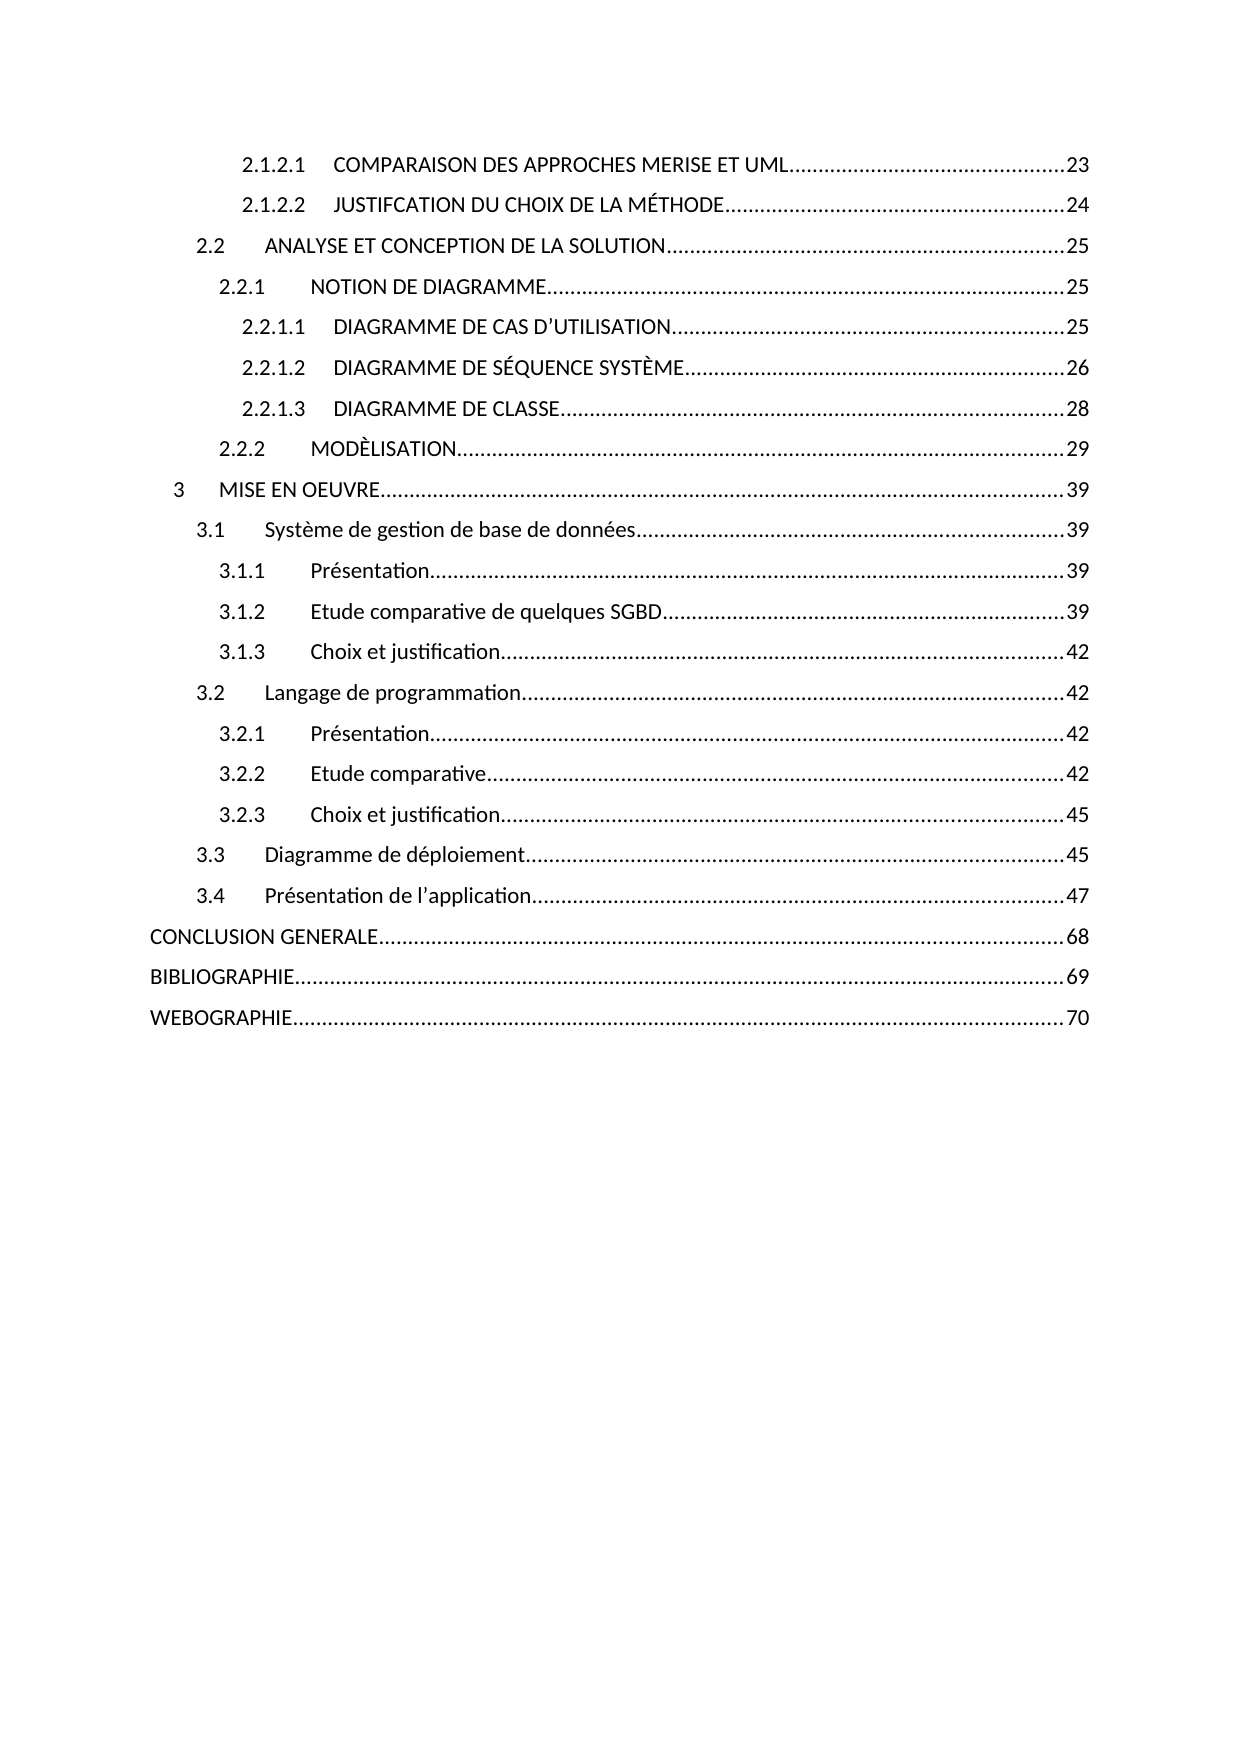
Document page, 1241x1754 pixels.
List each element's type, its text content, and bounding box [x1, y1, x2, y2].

text 3.2.2 Etude comparative 42 [219, 759, 310, 787]
text 2.2.1.2 DIAGRAMME DE SÉQUENCE SYSTÈME 26 [242, 353, 1090, 381]
text 3 MISE EN OEUVRE 39 [173, 475, 1090, 503]
text CONCLUSION GENERALE 68 [150, 922, 1090, 950]
text 2.2.1.1 DIAGRAMME DE CAS D’UTILISATION 25 [242, 312, 1090, 341]
text 3.4 Présentation de l’application 47 [532, 881, 1090, 909]
text 3.1.1 Présentation 39 [429, 556, 1090, 584]
text BIBLIOGRAPHIE 69 [150, 962, 1090, 991]
text 2.2.1 NOTION DE DIAGRAMME 25 [219, 272, 1090, 300]
text 3.2.3 Choix et justification 45 [219, 800, 310, 828]
text 3.2 Langage de programmation 42 [521, 678, 1090, 706]
text 2.2.2 MODÈLISATION 29 [219, 434, 1090, 462]
text WEBOGRAPHIE 70 [150, 1003, 1090, 1031]
text 3.2 Langage de programmation 42 [196, 678, 265, 706]
text 3.2.3 Choix et justification 45 [500, 800, 1090, 828]
text 2.1.2.2 JUSTIFCATION DU CHOIX DE LA MÉTHODE 24 [242, 191, 1090, 219]
text 3.2.2 Etude comparative 42 [487, 759, 1090, 787]
text 3.1.2 Etude comparative de quelques SGBD 39 [662, 597, 1090, 625]
text 3.1 Système de gestion de base de données 39 [636, 516, 1090, 544]
text 3.2.1 Présentation 42 [219, 719, 310, 747]
text 3.3 Diagramme de déploiement 45 [196, 841, 265, 869]
text 3.1.1 Présentation 39 [219, 556, 310, 584]
text 3.3 Diagramme de déploiement 45 [525, 841, 1090, 869]
text 2.1.2.1 COMPARAISON DES APPROCHES MERISE ET UML 23 [242, 150, 1090, 178]
text 3.1.3 Choix et justification 42 [219, 637, 1090, 666]
text 2.2.1.3 DIAGRAMME DE CLASSE 28 [242, 394, 1090, 422]
text 2.2 ANALYSE ET CONCEPTION DE LA SOLUTION 25 [196, 231, 1090, 259]
text 3.2.1 Présentation 42 [429, 719, 1090, 747]
